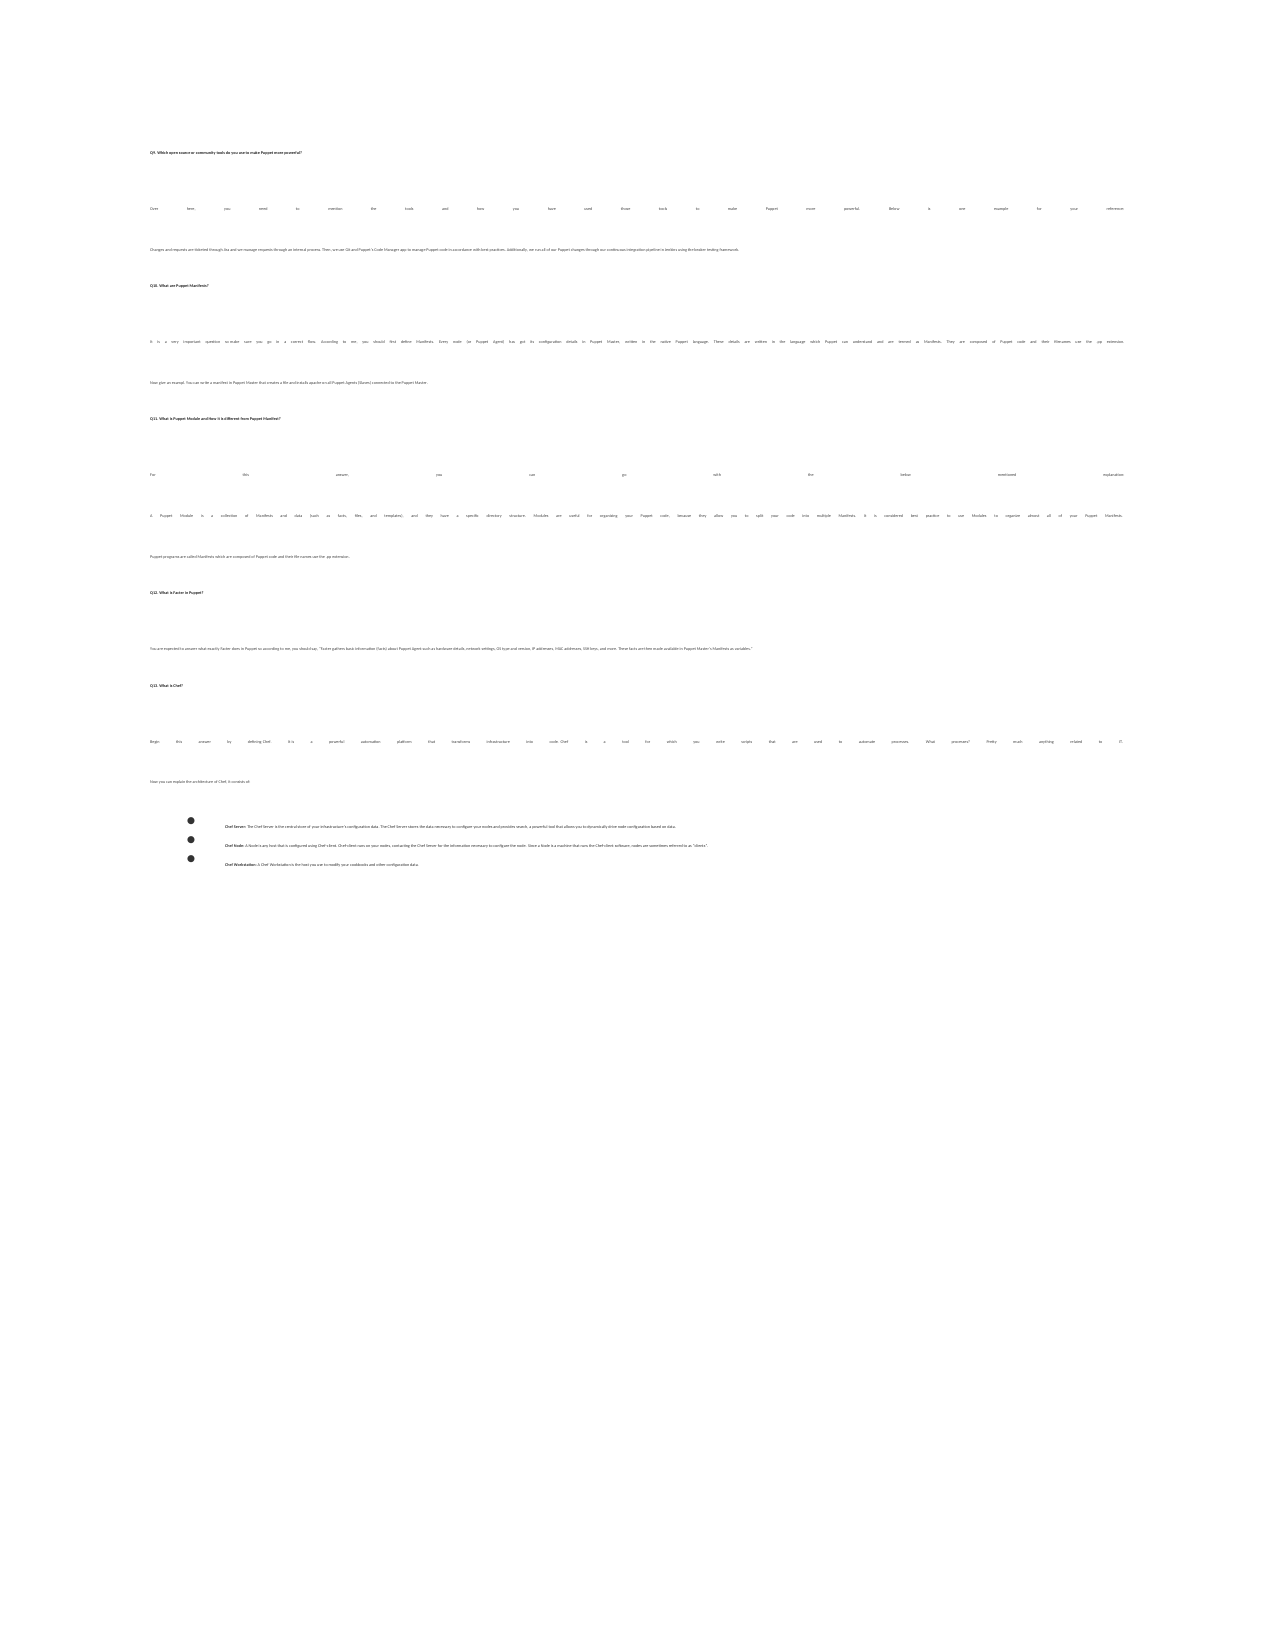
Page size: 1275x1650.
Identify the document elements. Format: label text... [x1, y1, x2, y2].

list Chef Node: A Node is any host that is configured using Chef-client. Chef-client runs on your nodes, contacting the Chef Server for the information necessary to configure the node. Since a Node is a machine that runs the Chef-client software, nodes are sometimes referred to as “clients”. [187, 833, 1125, 852]
text Begin this answer by defining Chef. It is a powerful automation platform that transforms infrastructure into code. Chef is a tool for which you write scripts that are used to automate processes. What processes? Pretty much anything related to IT. Now you can explain the architecture of Chef, it consists of: [150, 704, 1125, 785]
list Chef Workstation: A Chef Workstation is the host you use to modify your cookbooks and other configuration data. [187, 852, 1125, 871]
text Over here, you need to mention the tools and how you have used those tools to make Puppet more powerful. Below is one example for your reference: Changes and requests are ticketed through Jira and we manage requests through an internal process. Then, we use Git and Puppet’s Code Manager app to manage Puppet code in accordance with best practices. Additionally, we run all of our Puppet changes through our continuous integration pipeline in Jenkins using the beaker testing framework. [150, 171, 1125, 252]
list Chef Server: The Chef Server is the central store of your infrastructure’s configuration data. The Chef Server stores the data necessary to configure your nodes and provides search, a powerful tool that allows you to dynamically drive node configuration based on data. [187, 814, 1125, 833]
text For this answer, you can go with the below mentioned explanation: A Puppet Module is a collection of Manifests and data (such as facts, files, and templates), and they have a specific directory structure. Modules are useful for organizing your Puppet code, because they allow you to split your code into multiple Manifests. It is considered best practice to use Modules to organize almost all of your Puppet Manifests. Puppet programs are called Manifests which are composed of Puppet code and their file names use the .pp extension. [150, 437, 1125, 559]
text You are expected to answer what exactly Facter does in Puppet so according to me, you should say, “Facter gathers basic information (facts) about Puppet Agent such as hardware details, network settings, OS type and version, IP addresses, MAC addresses, SSH keys, and more. These facts are then made available in Puppet Master’s Manifests as variables.” [150, 611, 1125, 652]
text It is a very important question so make sure you go in a correct flow. According to me, you should first define Manifests. Every node (or Puppet Agent) has got its configuration details in Puppet Master, written in the native Puppet language. These details are written in the language which Puppet can understand and are termed as Manifests. They are composed of Puppet code and their filenames use the .pp extension. Now give an exampl. You can write a manifest in Puppet Master that creates a file and installs apache on all Puppet Agents (Slaves) connected to the Puppet Master. [150, 304, 1125, 385]
